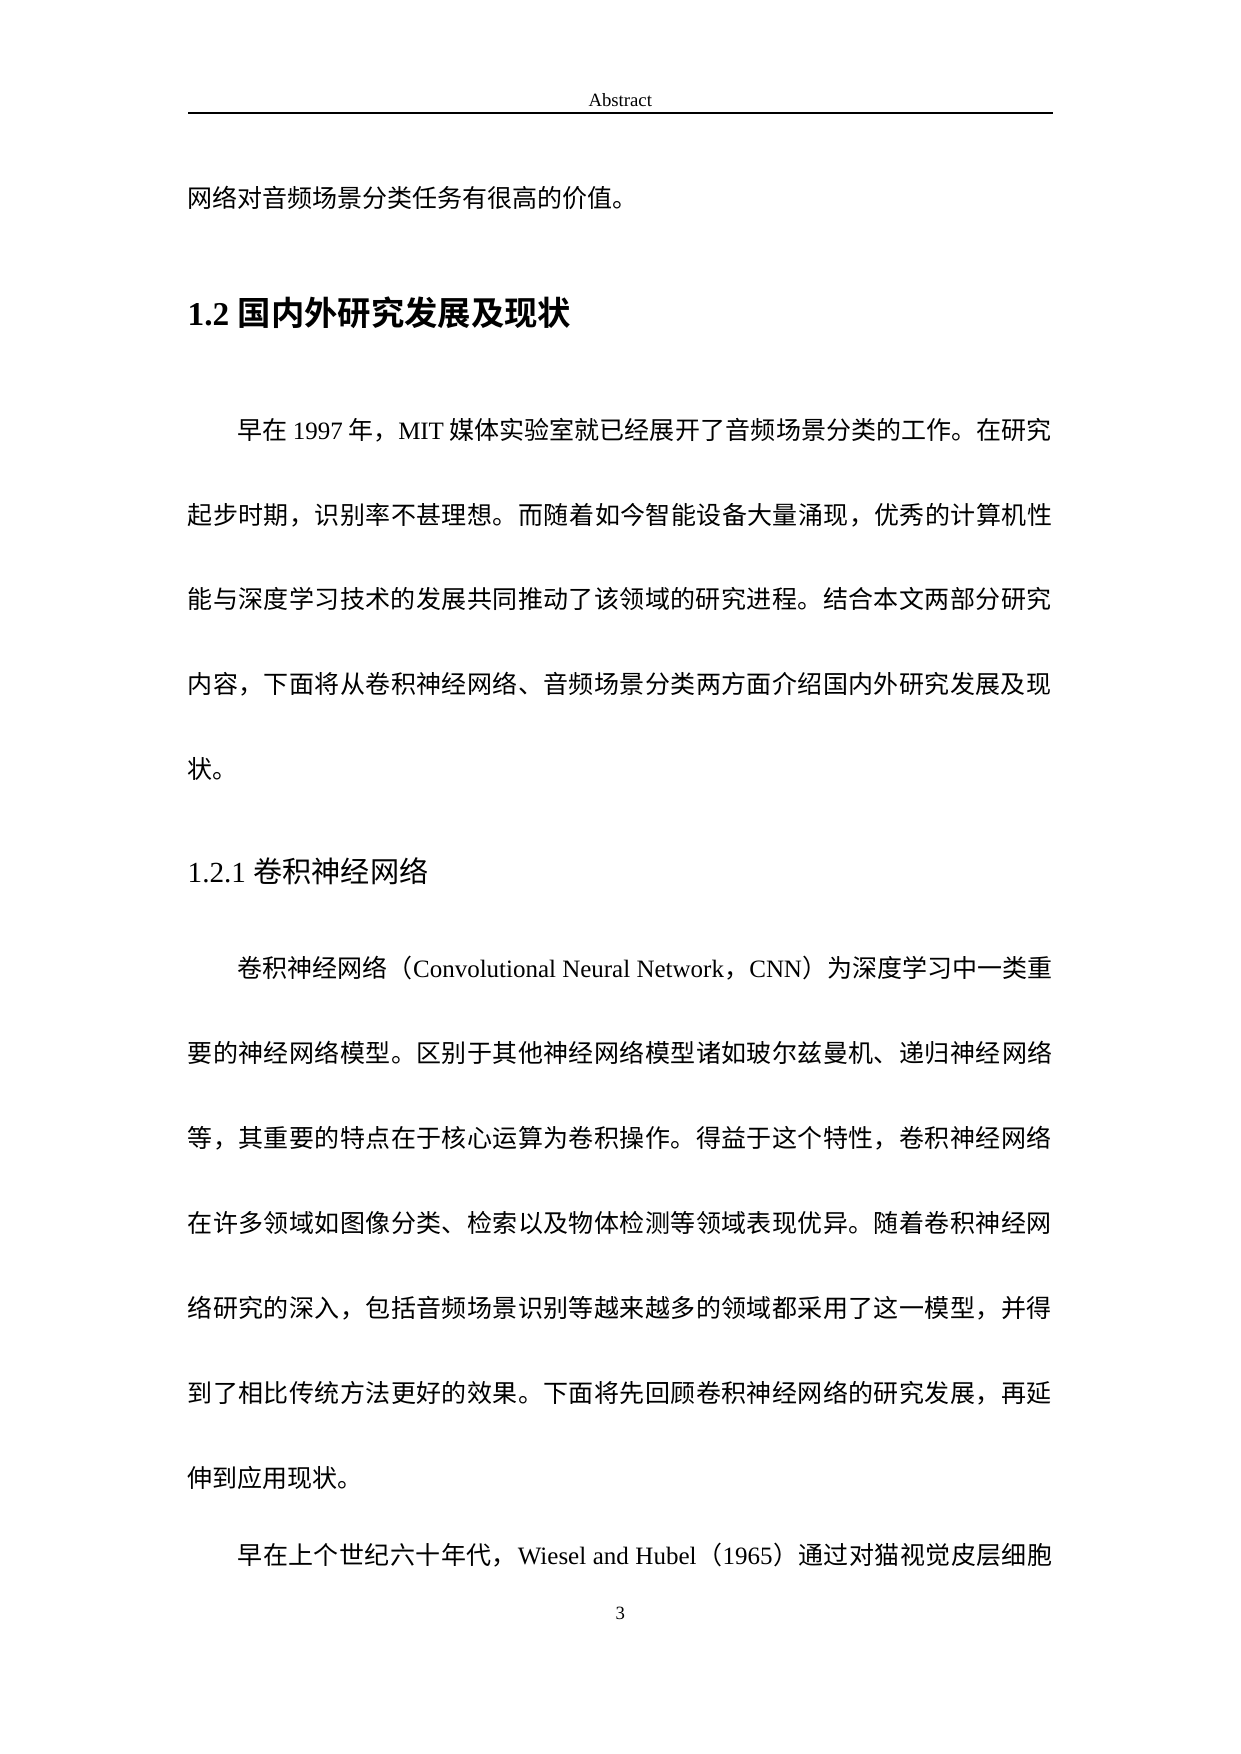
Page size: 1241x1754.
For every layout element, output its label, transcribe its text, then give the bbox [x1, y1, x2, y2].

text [187, 1519, 1053, 1587]
text 早在1997年，MIT媒体实验室就已经展开了音频场景分类的工作。在研究起步时期，识别率不甚理想。而随着如今智能设备大量涌现，优秀的计算机性能与深度学习技术的发展共同推动了该领域的研究进程。结合本文两部分研究内容，下面将从卷积神经网络、音频场景分类两方面介绍国内外研究发展及现状。 [187, 394, 1053, 802]
text 卷积神经网络（Convolutional Neural Network，CNN）为深度学习中一类重要的神经网络模型。区别于其他神经网络模型诸如玻尔兹曼机、递归神经网络等，其重要的特点在于核心运算为卷积操作。得益于这个特性，卷积神经网络在许多领域如图像分类、检索以及物体检测等领域表现优异。随着卷积神经网络研究的深入，包括音频场景识别等越来越多的领域都采用了这一模型，并得到了相比传统方法更好的效果。下面将先回顾卷积神经网络的研究发展，再延伸到应用现状。 [187, 933, 1053, 1510]
subtitle 1.2 国内外研究发展及现状 [187, 277, 1053, 345]
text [187, 163, 1053, 231]
subtitle 1.2.1 卷积神经网络 [187, 836, 1053, 904]
